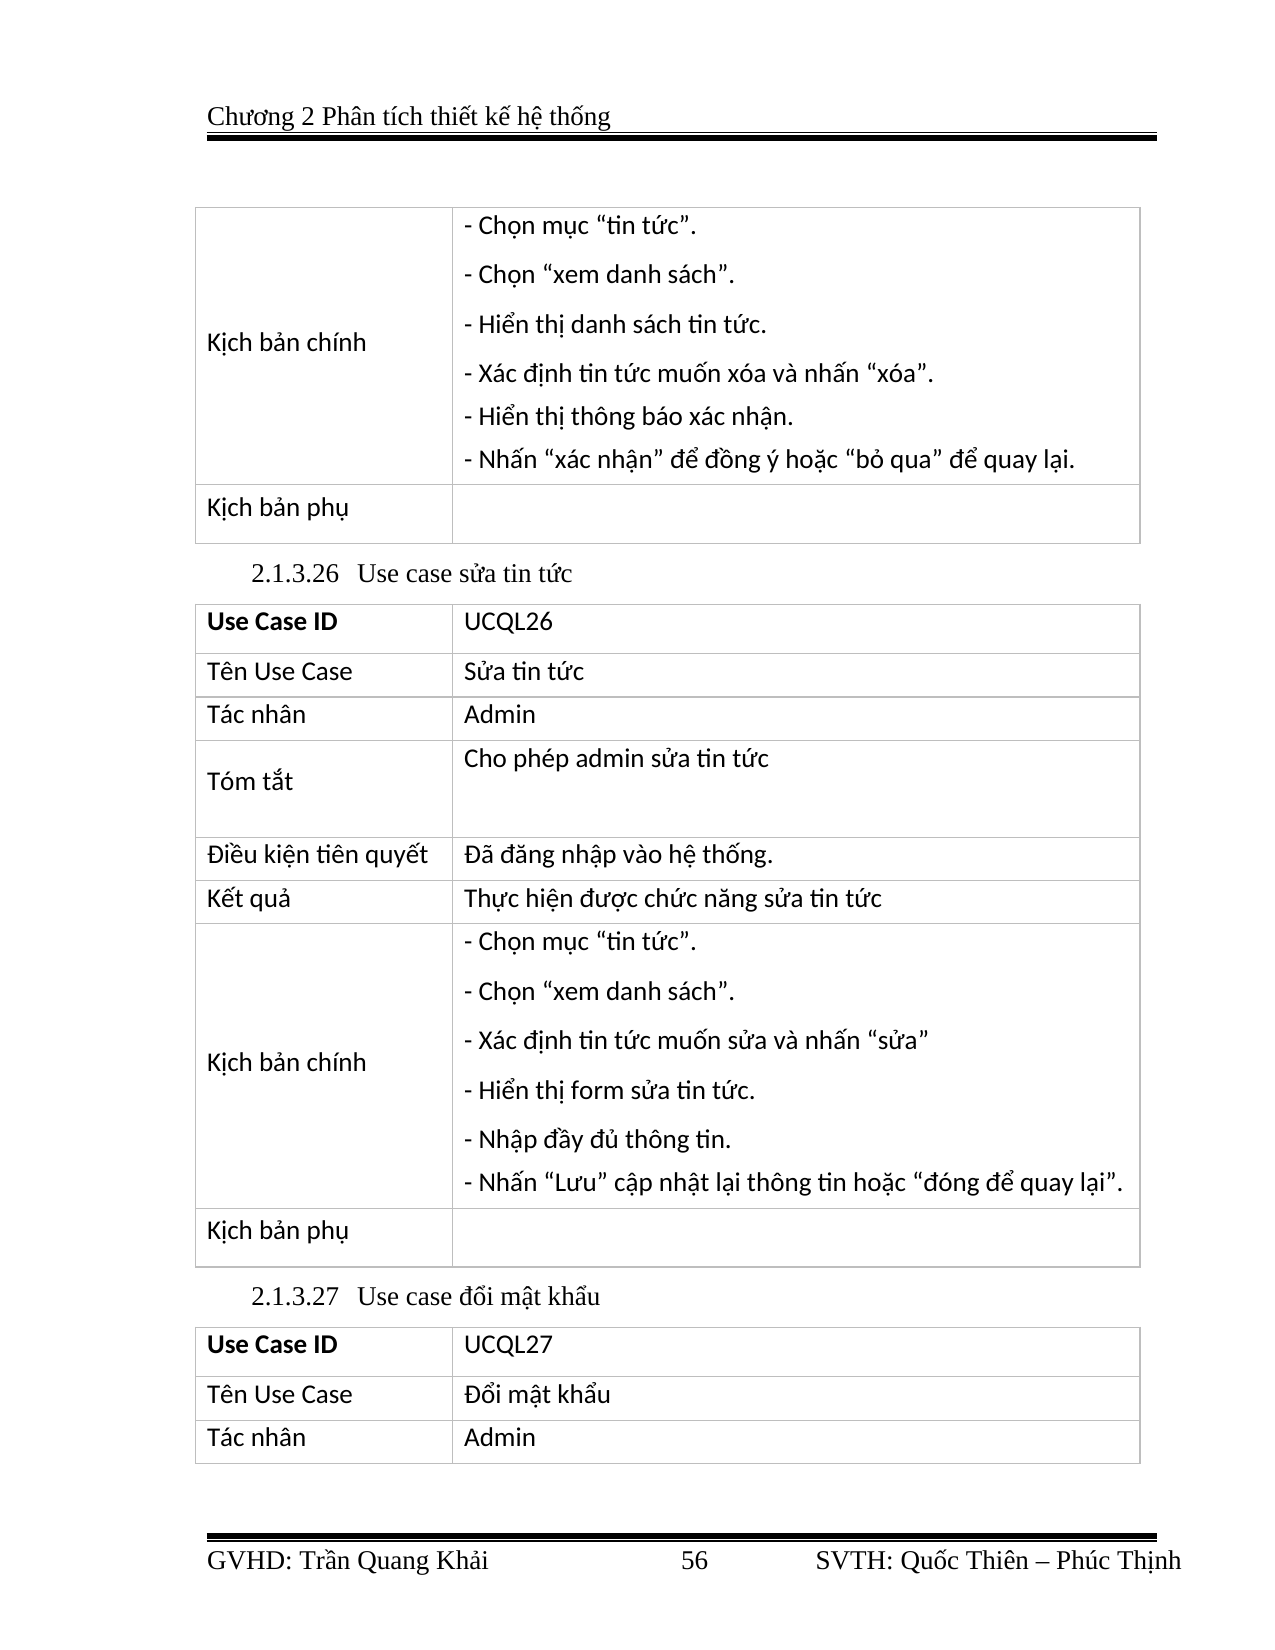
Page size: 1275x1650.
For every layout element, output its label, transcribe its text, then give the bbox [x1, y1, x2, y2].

table_cell [453, 485, 1139, 543]
table_cell Đổi mật khẩu [453, 1377, 1139, 1419]
list Use case sửa tin tức [251, 557, 1157, 588]
table_cell Kịch bản phụ [196, 485, 452, 543]
table_cell Kết quả [196, 881, 452, 923]
table_cell [453, 1209, 1139, 1266]
table_cell Tên Use Case [196, 654, 452, 696]
table_cell Admin [453, 698, 1139, 740]
table_cell Kịch bản chính [196, 924, 452, 1207]
table_cell Tên Use Case [196, 1377, 452, 1419]
table_cell Tóm tắt [196, 741, 452, 837]
table_header Use Case ID [196, 1328, 452, 1376]
table_cell Điều kiện tiên quyết [196, 838, 452, 880]
table_cell Kịch bản chính [196, 208, 452, 484]
table_cell Tác nhân [196, 1421, 452, 1463]
table_cell - Chọn mục “tin tức”. - Chọn “xem danh sách”. - Hiển thị danh sách tin tức. - Xác định tin tức muốn xóa và nhấn “xóa”. - Hiển thị thông báo xác nhận. - Nhấn “xác nhận” để đồng ý hoặc “bỏ qua” để quay lại. [453, 208, 1139, 484]
table_cell Tác nhân [196, 698, 452, 740]
table_cell Cho phép admin sửa tin tức [453, 741, 1139, 837]
table_cell - Chọn mục “tin tức”. - Chọn “xem danh sách”. - Xác định tin tức muốn sửa và nhấn “sửa” - Hiển thị form sửa tin tức. - Nhập đầy đủ thông tin. - Nhấn “Lưu” cập nhật lại thông tin hoặc “đóng để quay lại”. [453, 924, 1139, 1207]
table_cell Kịch bản phụ [196, 1209, 452, 1266]
table_cell Đã đăng nhập vào hệ thống. [453, 838, 1139, 880]
table_header UCQL26 [453, 605, 1139, 653]
table_header UCQL27 [453, 1328, 1139, 1376]
table_cell Sửa tin tức [453, 654, 1139, 696]
list Use case đổi mật khẩu [251, 1280, 1157, 1311]
table_header Use Case ID [196, 605, 452, 653]
table_cell Thực hiện được chức năng sửa tin tức [453, 881, 1139, 923]
table_cell Admin [453, 1421, 1139, 1463]
